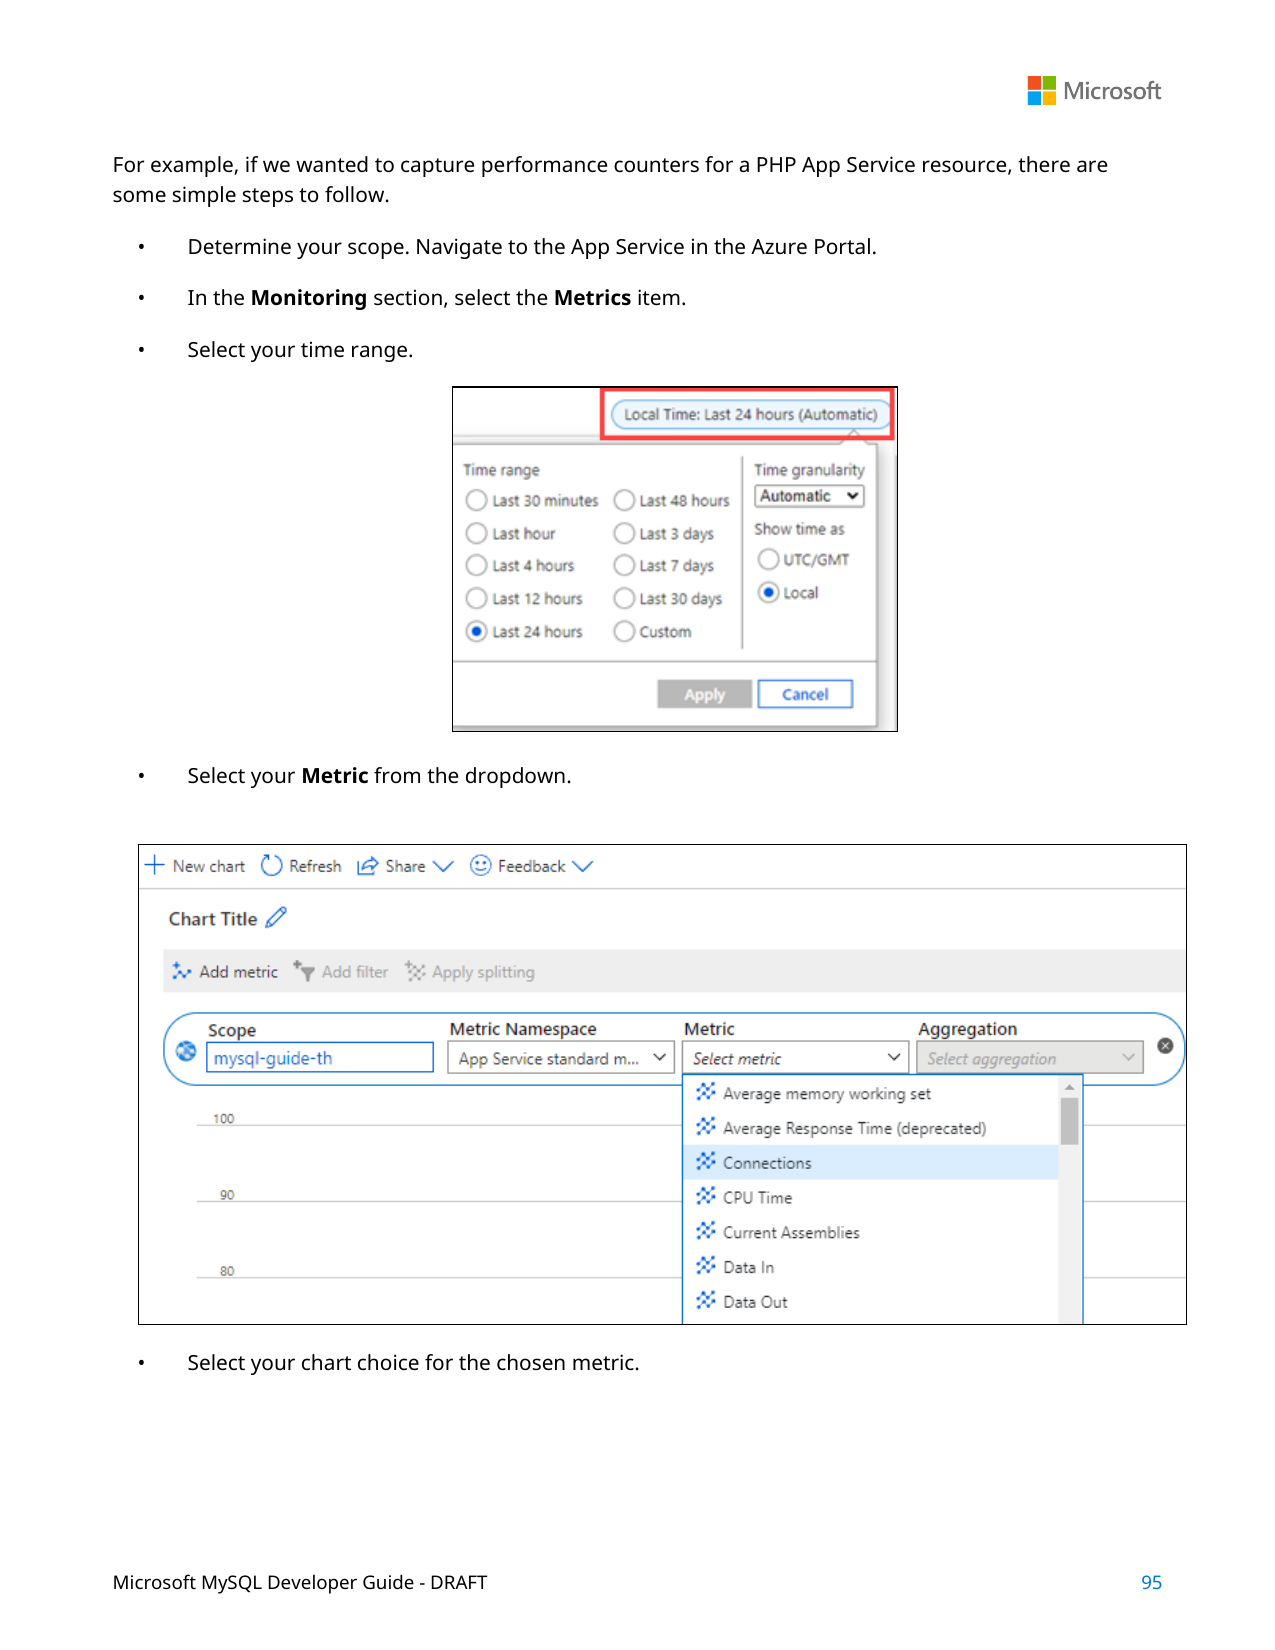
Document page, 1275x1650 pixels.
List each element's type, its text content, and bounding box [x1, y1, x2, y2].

list Select your Metric from the dropdown. [137, 761, 1162, 790]
text For example, if we wanted to capture performance counters for a PHP App Service resource, there are some simple steps to follow. [112, 150, 1162, 209]
list Determine your scope. Navigate to the App Service in the Azure Portal. [137, 232, 1162, 261]
list Select your chart choice for the chosen metric. [137, 1348, 1162, 1376]
picture [1026, 75, 1163, 107]
list In the Monitoring section, select the Metrics item. [137, 283, 1162, 312]
list Select your time range. [137, 335, 1162, 363]
picture [139, 845, 1186, 1324]
picture [453, 388, 897, 731]
